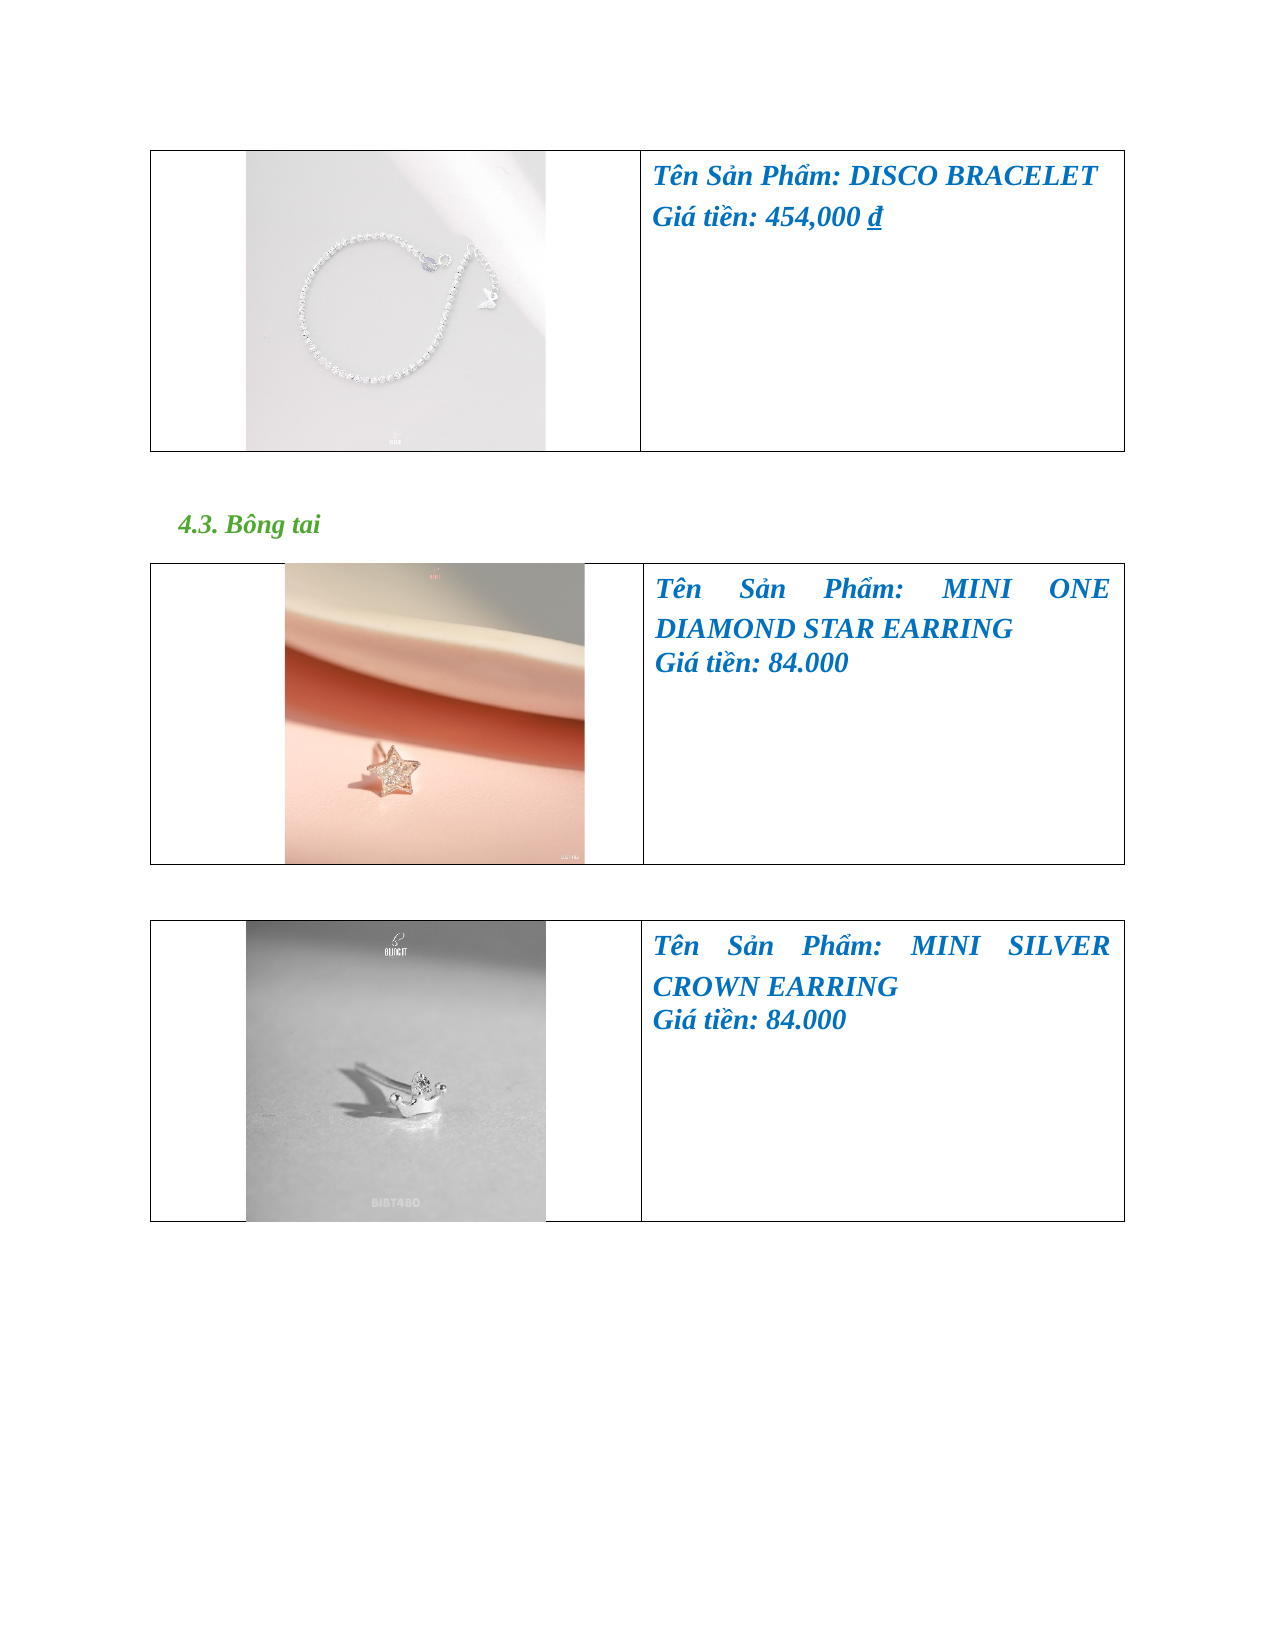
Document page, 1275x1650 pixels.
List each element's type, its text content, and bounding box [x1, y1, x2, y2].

table_header Tên Sản Phẩm: MINI SILVER CROWN EARRING Giá tiền: 84.000 [642, 921, 1124, 1221]
table_header [546, 151, 640, 451]
table_header Tên Sản Phẩm: MINI ONE DIAMOND STAR EARRING Giá tiền: 84.000 [644, 564, 1124, 864]
table_header [151, 151, 245, 451]
table_header [151, 921, 246, 1221]
table_header [585, 564, 643, 864]
table_header [151, 564, 284, 864]
table_header Tên Sản Phẩm: DISCO BRACELET Giá tiền: 454,000 ₫ [641, 151, 1124, 451]
subtitle Bông tai [178, 508, 1125, 539]
picture [245, 151, 546, 451]
table_header [546, 921, 641, 1221]
picture [246, 921, 546, 1222]
picture [284, 563, 585, 864]
